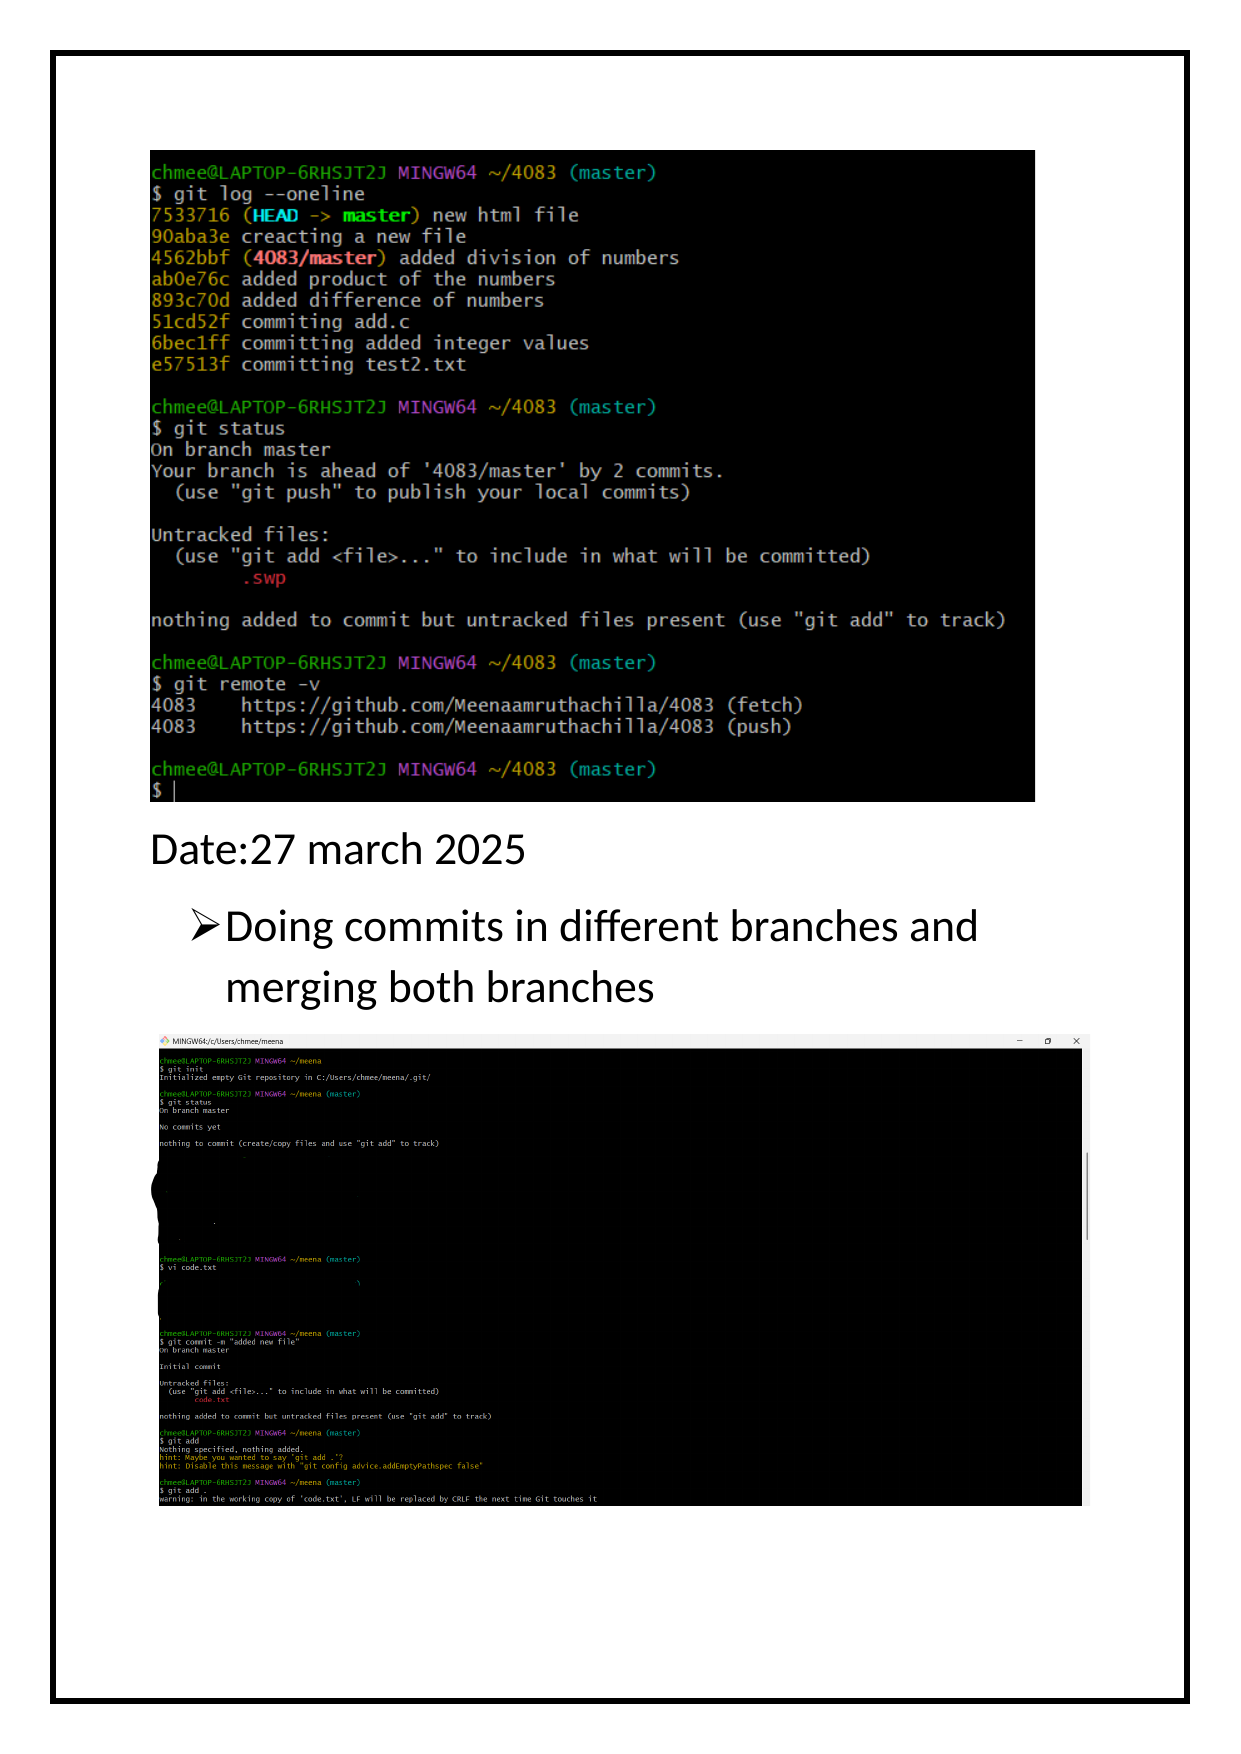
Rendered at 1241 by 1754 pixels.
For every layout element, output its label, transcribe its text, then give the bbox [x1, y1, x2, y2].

list Doing commits in different branches and merging both branches [187, 897, 1090, 1013]
text Date:27 march 2025 [150, 820, 1090, 876]
picture [150, 150, 1035, 802]
picture [150, 1034, 1091, 1506]
